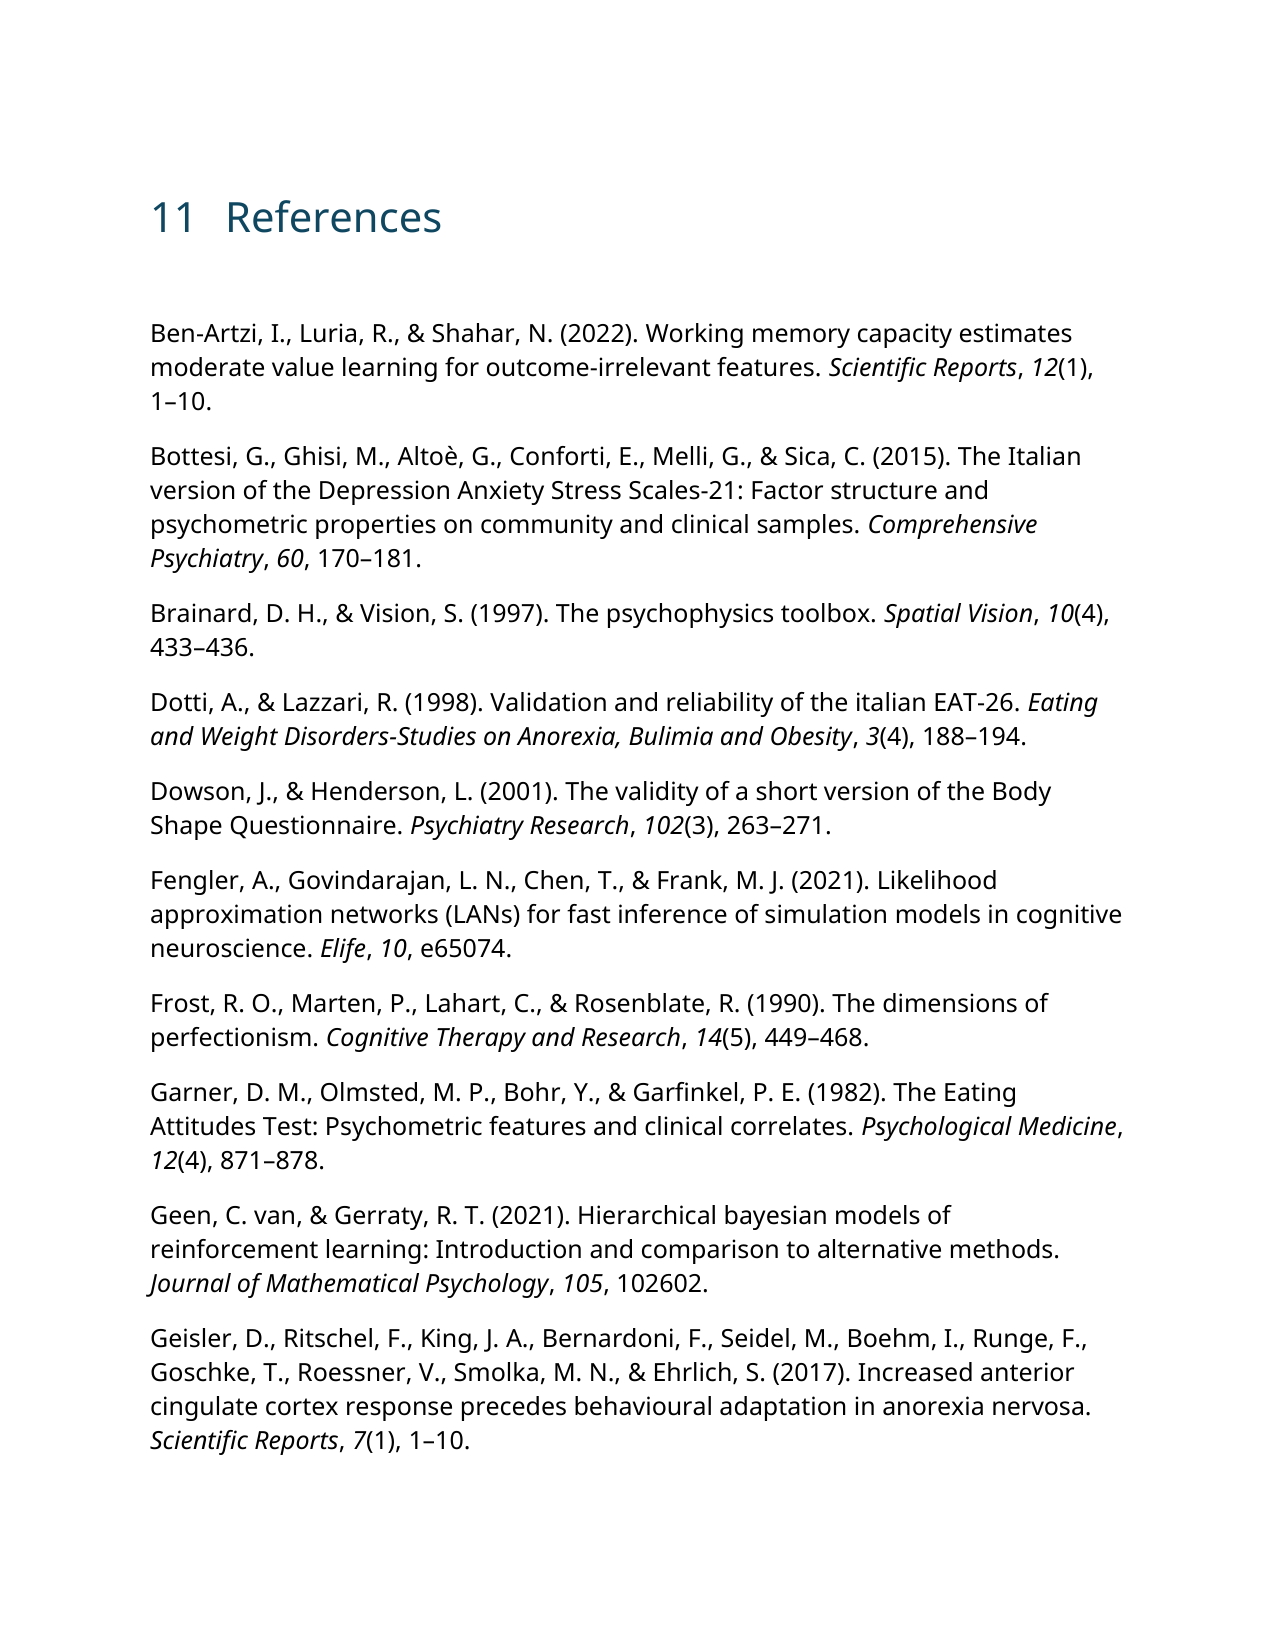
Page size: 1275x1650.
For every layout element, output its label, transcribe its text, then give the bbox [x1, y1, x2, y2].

text Dowson, J., & Henderson, L. (2001). The validity of a short version of the Body Shape Questionnaire. Psychiatry Research, 102(3), 263–271. [150, 774, 1125, 842]
text Frost, R. O., Marten, P., Lahart, C., & Rosenblate, R. (1990). The dimensions of perfectionism. Cognitive Therapy and Research, 14(5), 449–468. [150, 986, 1125, 1054]
text Brainard, D. H., & Vision, S. (1997). The psychophysics toolbox. Spatial Vision, 10(4), 433–436. [150, 596, 1125, 664]
text Dotti, A., & Lazzari, R. (1998). Validation and reliability of the italian EAT-26. Eating and Weight Disorders-Studies on Anorexia, Bulimia and Obesity, 3(4), 188–194. [150, 685, 1125, 753]
text Fengler, A., Govindarajan, L. N., Chen, T., & Frank, M. J. (2021). Likelihood approximation networks (LANs) for fast inference of simulation models in cognitive neuroscience. Elife, 10, e65074. [150, 863, 1125, 965]
text Garner, D. M., Olmsted, M. P., Bohr, Y., & Garfinkel, P. E. (1982). The Eating Attitudes Test: Psychometric features and clinical correlates. Psychological Medicine, 12(4), 871–878. [150, 1075, 1125, 1177]
text Ben-Artzi, I., Luria, R., & Shahar, N. (2022). Working memory capacity estimates moderate value learning for outcome-irrelevant features. Scientific Reports, 12(1), 1–10. [150, 316, 1125, 418]
text Geisler, D., Ritschel, F., King, J. A., Bernardoni, F., Seidel, M., Boehm, I., Runge, F., Goschke, T., Roessner, V., Smolka, M. N., & Ehrlich, S. (2017). Increased anterior cingulate cortex response precedes behavioural adaptation in anorexia nervosa. Scientific Reports, 7(1), 1–10. [150, 1321, 1125, 1457]
text Bottesi, G., Ghisi, M., Altoè, G., Conforti, E., Melli, G., & Sica, C. (2015). The Italian version of the Depression Anxiety Stress Scales-21: Factor structure and psychometric properties on community and clinical samples. Comprehensive Psychiatry, 60, 170–181. [150, 439, 1125, 575]
subtitle 11 References [150, 187, 1125, 244]
text Geen, C. van, & Gerraty, R. T. (2021). Hierarchical bayesian models of reinforcement learning: Introduction and comparison to alternative methods. Journal of Mathematical Psychology, 105, 102602. [150, 1198, 1125, 1300]
